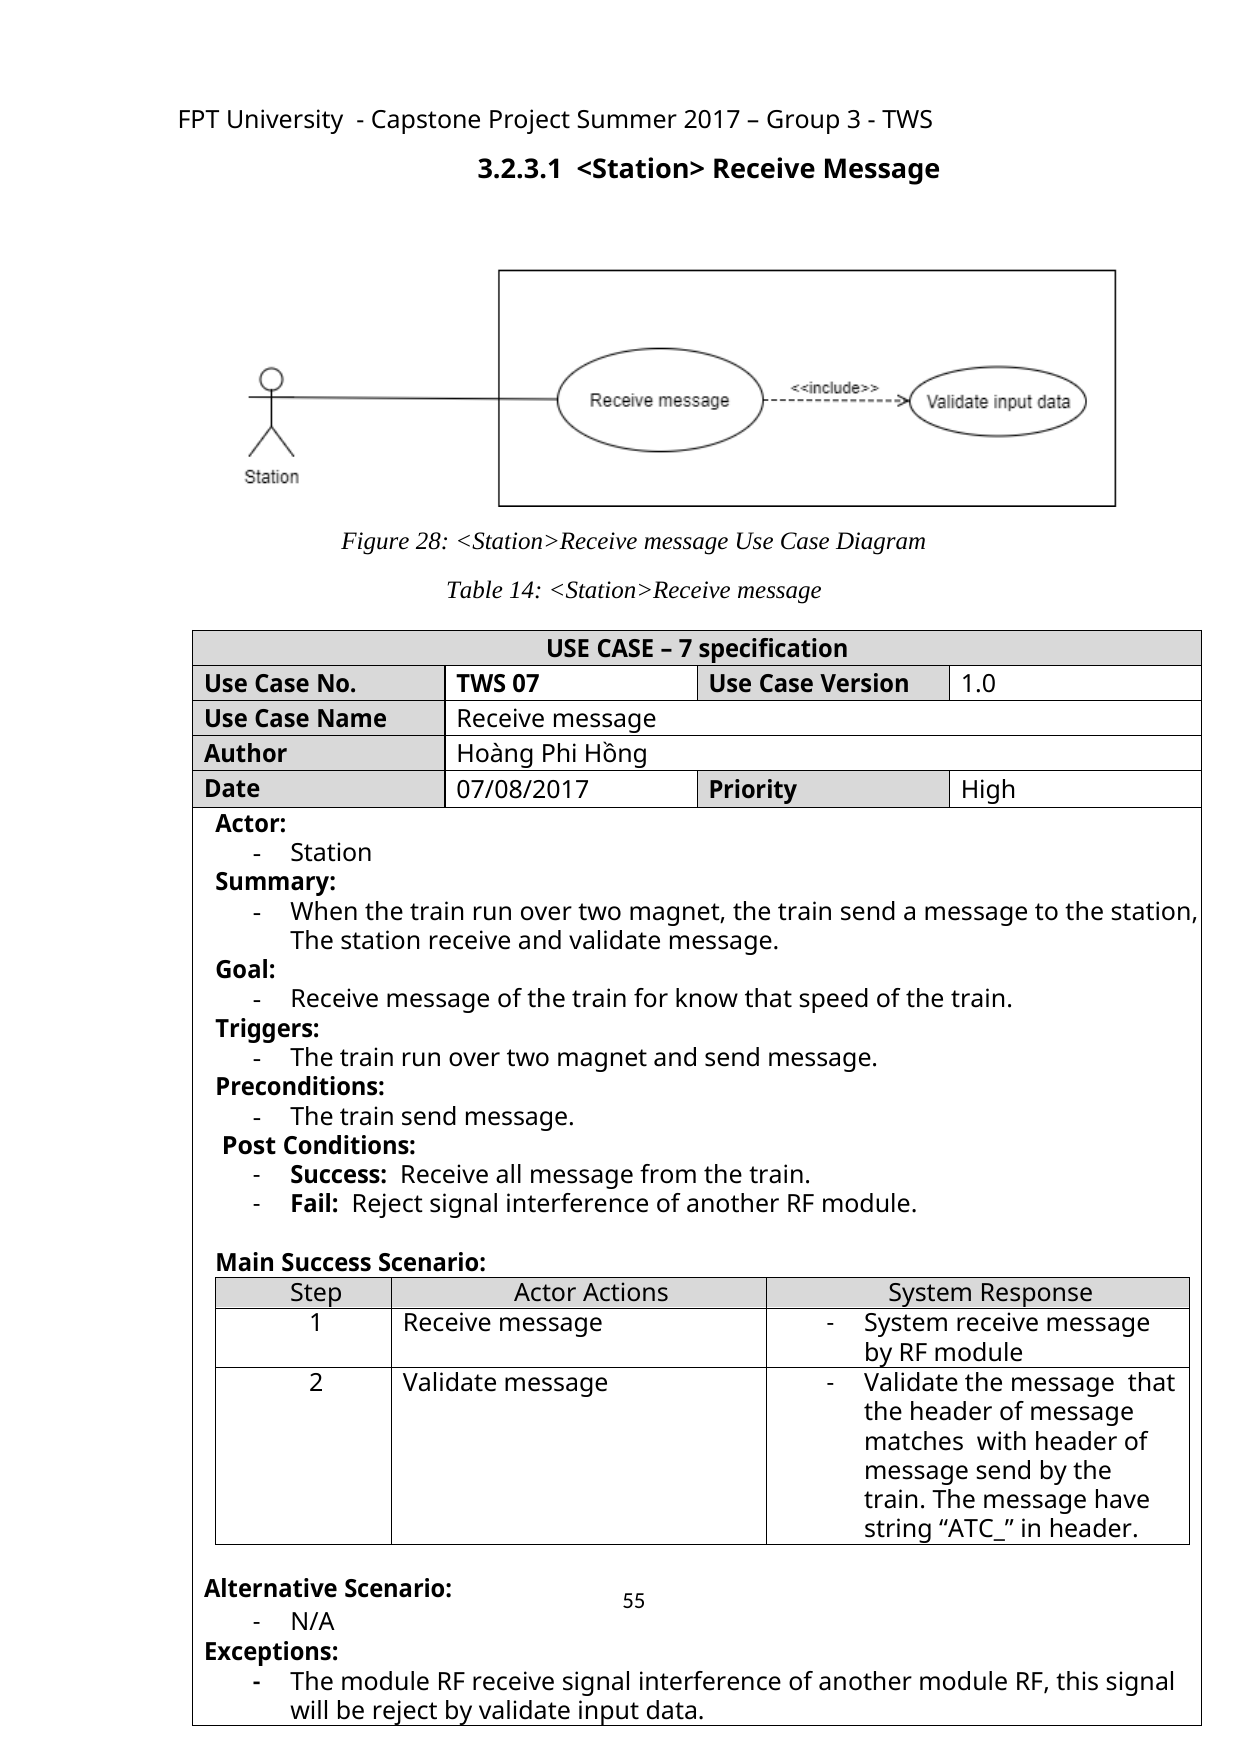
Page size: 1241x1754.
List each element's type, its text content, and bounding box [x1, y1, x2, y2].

table_cell Author [193, 736, 444, 770]
table_cell Priority [698, 771, 949, 807]
picture [177, 189, 1153, 507]
text Table 14: <Station>Receive message [177, 575, 1090, 604]
table_cell Hoàng Phi Hồng [446, 736, 1201, 770]
table_cell 1.0 [950, 666, 1201, 700]
table_cell Use Case No. [193, 666, 444, 700]
table_cell Use Case Version [698, 666, 949, 700]
text Figure 28: <Station>Receive message Use Case Diagram [177, 526, 1090, 554]
table_header USE CASE – 7 specification [193, 631, 1201, 665]
table_cell Actor: Station Summary: When the train run over two magnet, the train send a message to the station, The station receive and validate message. Goal: Receive message of the train for know that speed of the train. Triggers: The train run over two magnet and send message. Preconditions: The train send message. Post Conditions: Success: Receive all message from the train. Fail: Reject signal interference of another RF module. Main Success Scenario: Alternative Scenario: N/A Exceptions: The module RF receive signal interference of another module RF, this signal will be reject by validate input data. [193, 808, 1201, 1725]
table_cell Receive message [446, 701, 1201, 735]
table_cell Date [193, 771, 444, 807]
subtitle 3.2.3.1 <Station> Receive Message [477, 150, 1090, 187]
table_cell Use Case Name [193, 701, 444, 735]
table_cell 07/08/2017 [446, 771, 697, 807]
table_cell TWS 07 [446, 666, 697, 700]
table_cell High [950, 771, 1201, 807]
